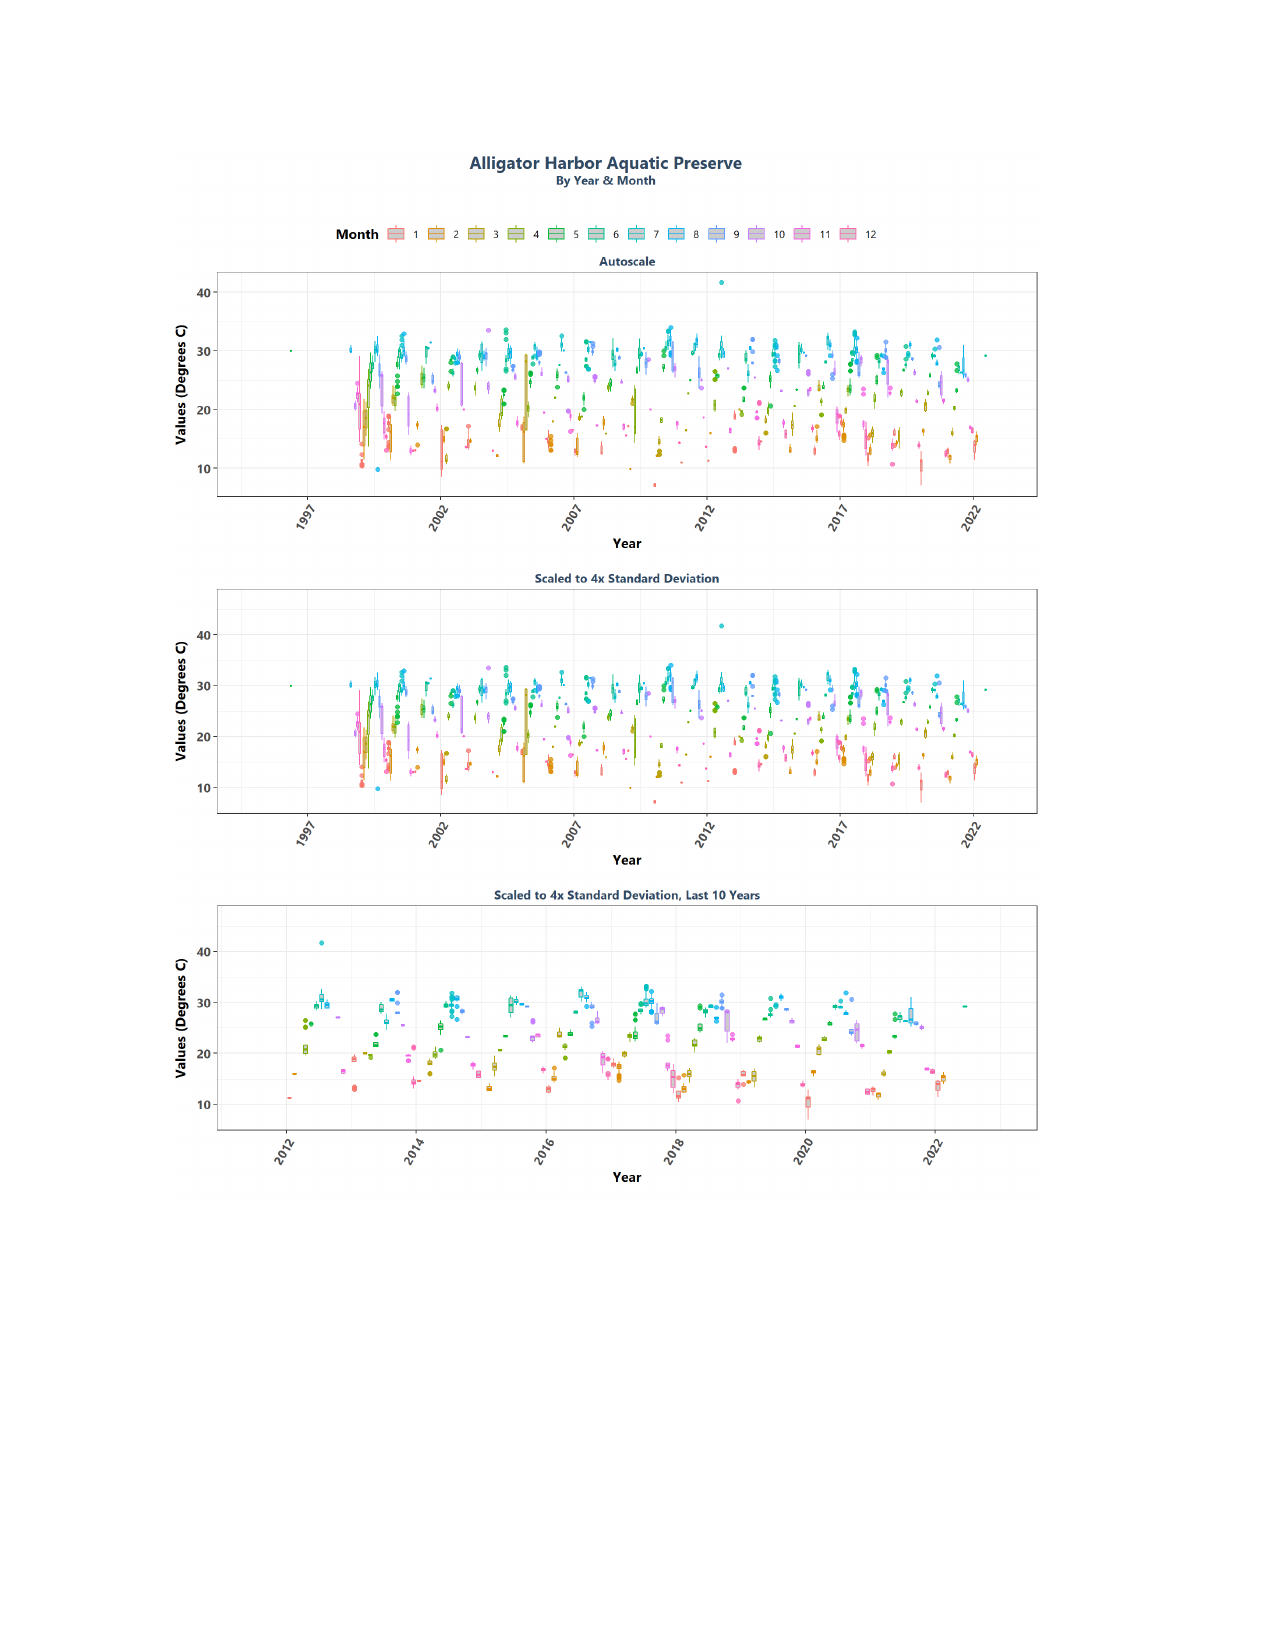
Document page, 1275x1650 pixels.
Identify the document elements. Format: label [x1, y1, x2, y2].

picture [168, 150, 1044, 1200]
